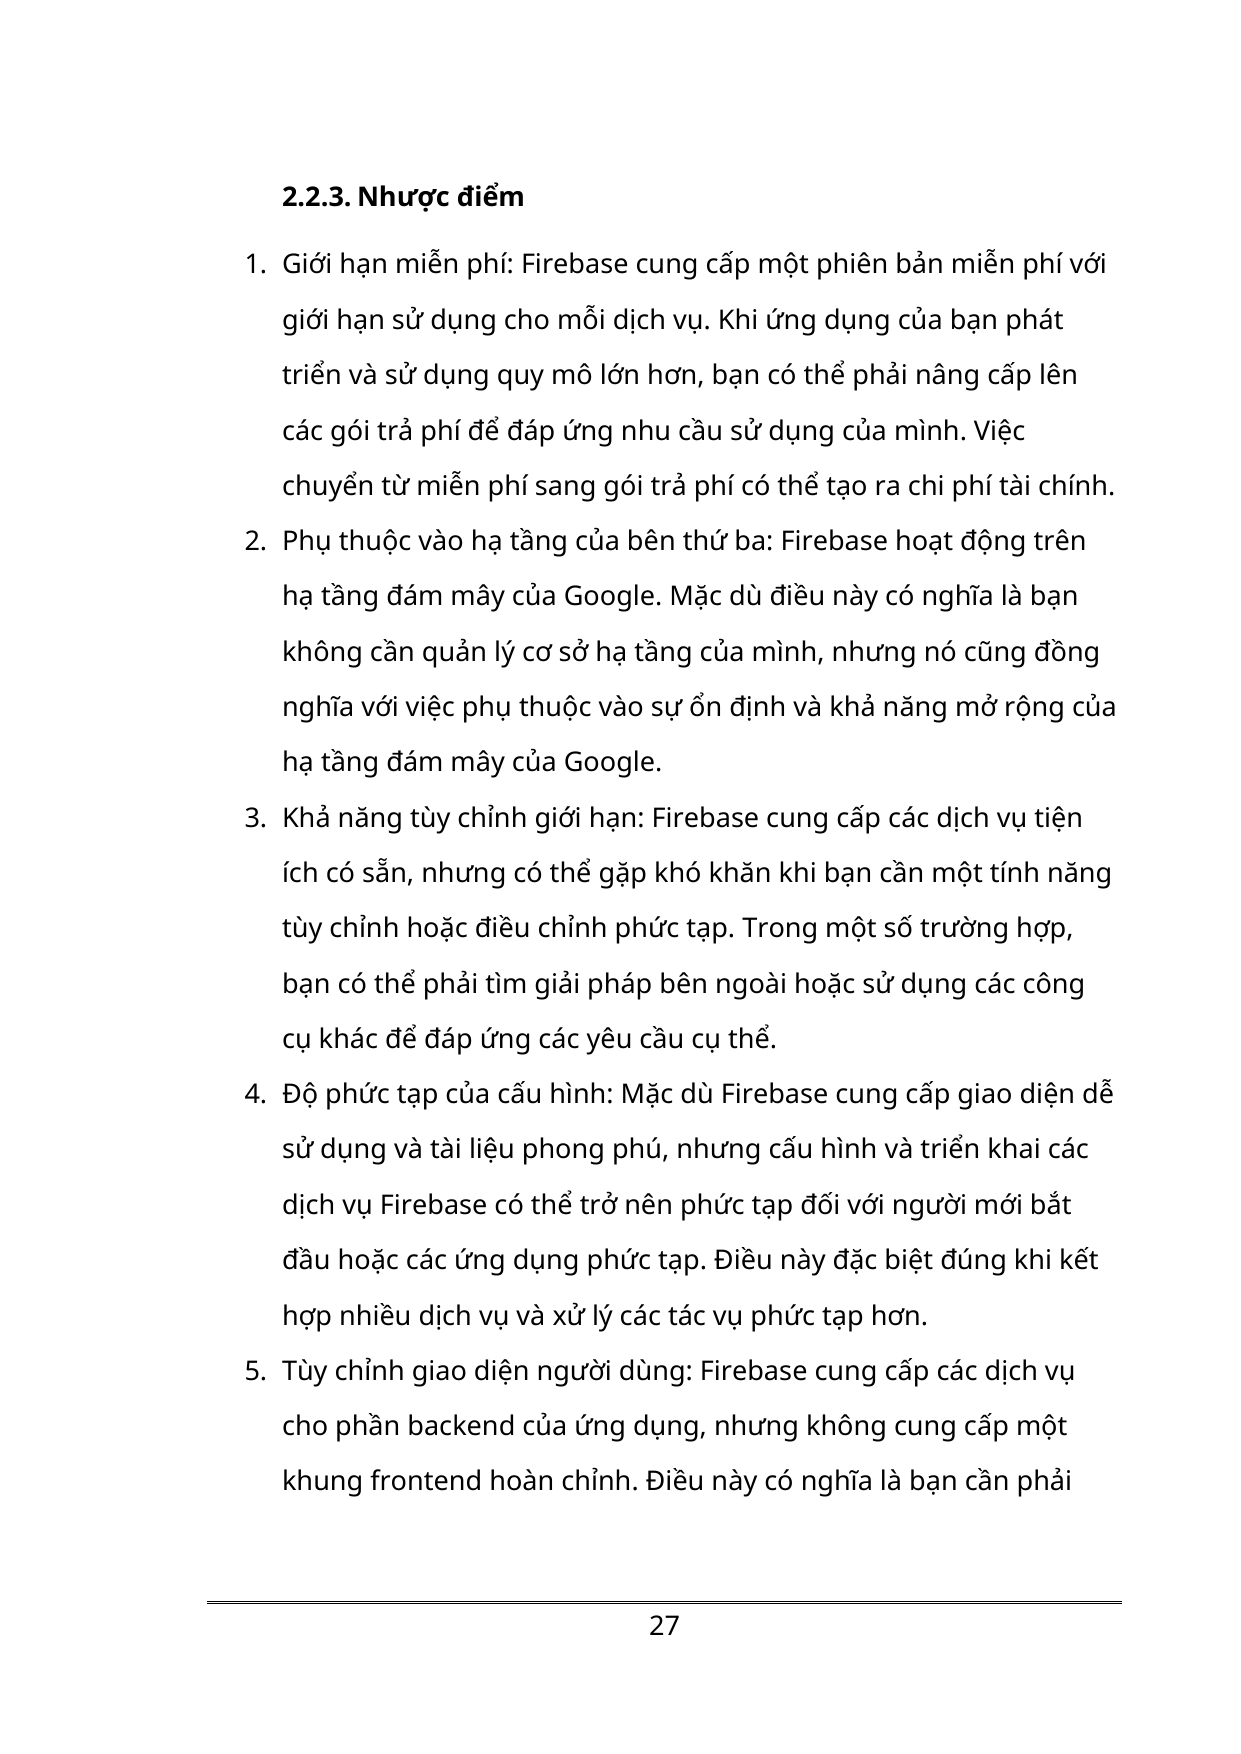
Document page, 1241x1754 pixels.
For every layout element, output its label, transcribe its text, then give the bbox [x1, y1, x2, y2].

list Độ phức tạp của cấu hình: Mặc dù Firebase cung cấp giao diện dễ sử dụng và tài liệu phong phú, nhưng cấu hình và triển khai các dịch vụ Firebase có thể trở nên phức tạp đối với người mới bắt đầu hoặc các ứng dụng phức tạp. Điều này đặc biệt đúng khi kết hợp nhiều dịch vụ và xử lý các tác vụ phức tạp hơn. [244, 1075, 1122, 1333]
list Khả năng tùy chỉnh giới hạn: Firebase cung cấp các dịch vụ tiện ích có sẵn, nhưng có thể gặp khó khăn khi bạn cần một tính năng tùy chỉnh hoặc điều chỉnh phức tạp. Trong một số trường hợp, bạn có thể phải tìm giải pháp bên ngoài hoặc sử dụng các công cụ khác để đáp ứng các yêu cầu cụ thể. [244, 798, 1122, 1056]
list Giới hạn miễn phí: Firebase cung cấp một phiên bản miễn phí với giới hạn sử dụng cho mỗi dịch vụ. Khi ứng dụng của bạn phát triển và sử dụng quy mô lớn hơn, bạn có thể phải nâng cấp lên các gói trả phí để đáp ứng nhu cầu sử dụng của mình. Việc chuyển từ miễn phí sang gói trả phí có thể tạo ra chi phí tài chính. [244, 245, 1122, 503]
list Phụ thuộc vào hạ tầng của bên thứ ba: Firebase hoạt động trên hạ tầng đám mây của Google. Mặc dù điều này có nghĩa là bạn không cần quản lý cơ sở hạ tầng của mình, nhưng nó cũng đồng nghĩa với việc phụ thuộc vào sự ổn định và khả năng mở rộng của hạ tầng đám mây của Google. [244, 522, 1122, 780]
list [244, 1351, 1122, 1499]
subtitle Nhược điểm [282, 177, 1122, 214]
